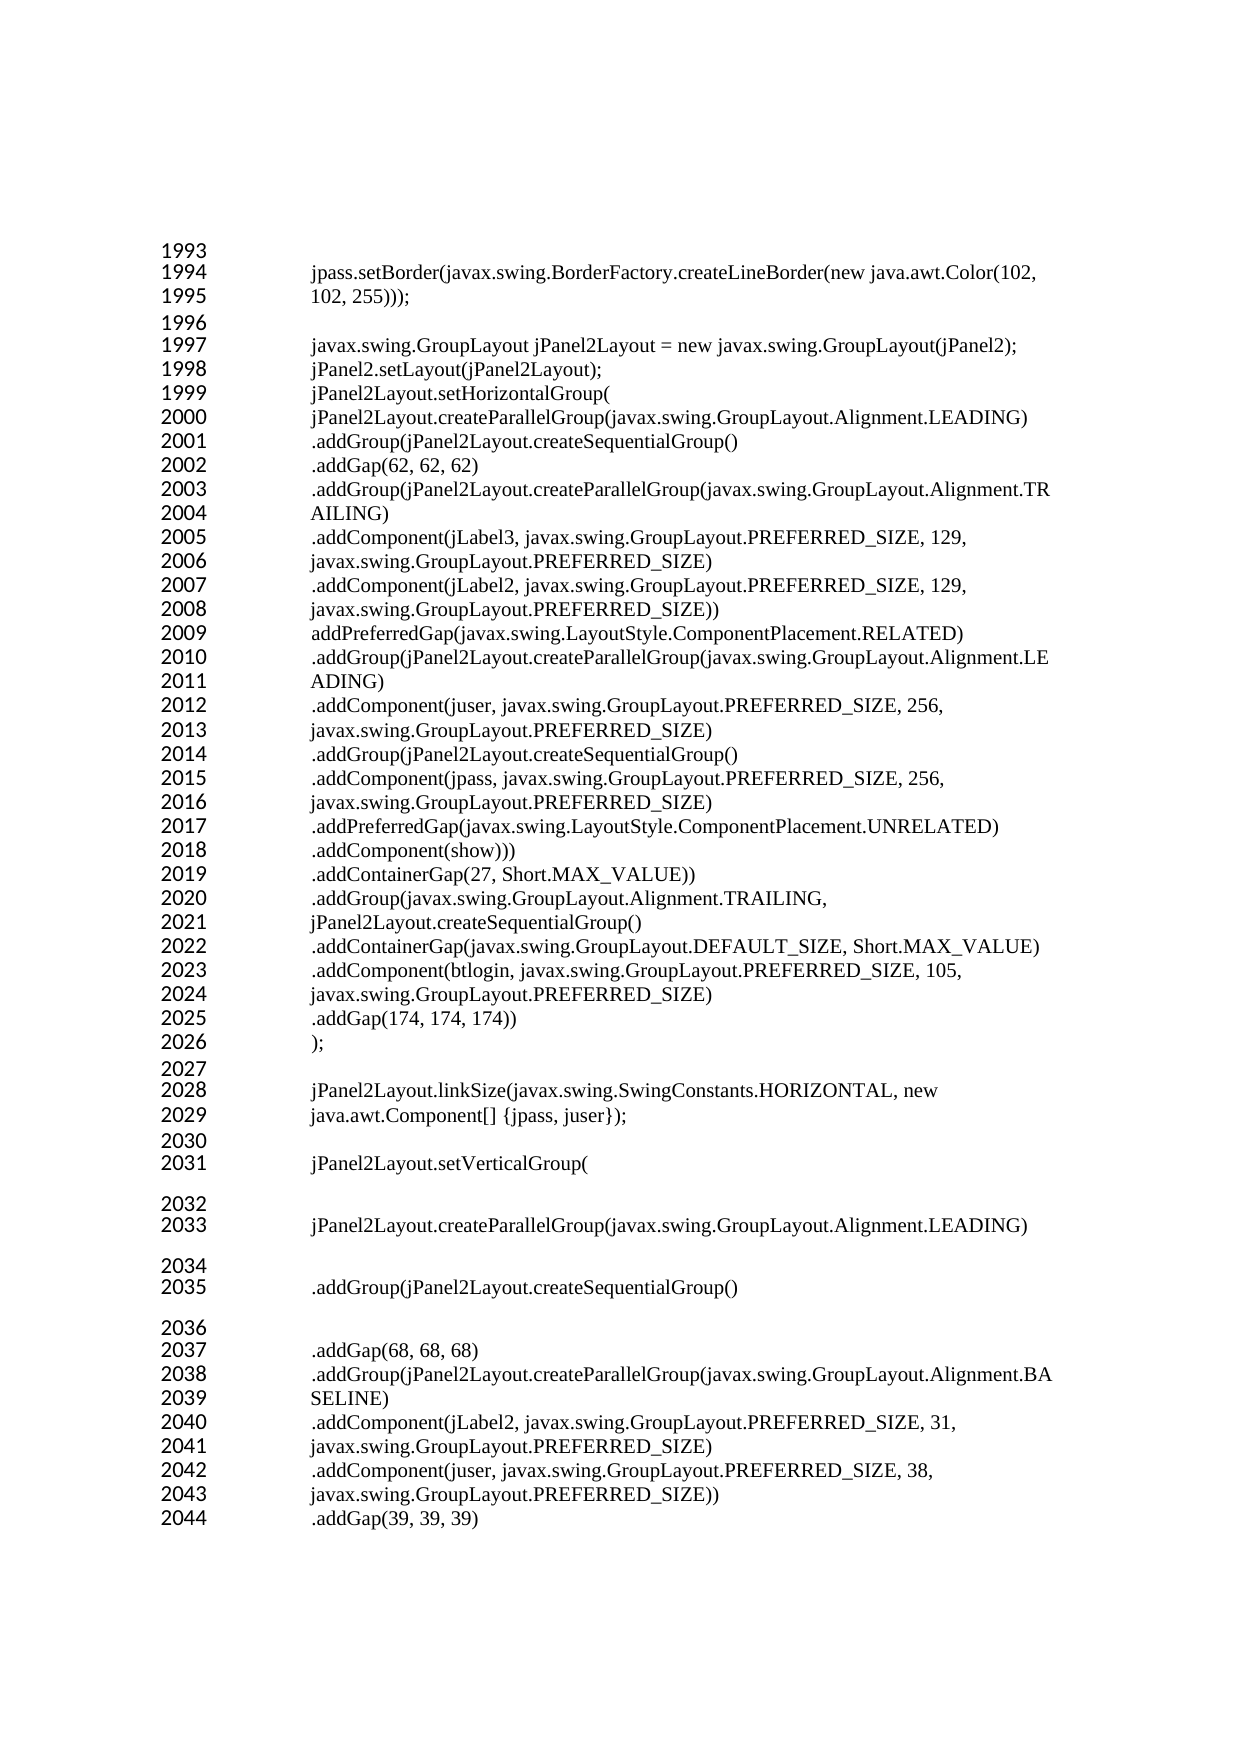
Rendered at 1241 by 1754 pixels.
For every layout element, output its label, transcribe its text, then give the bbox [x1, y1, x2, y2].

text addPreferredGap(javax.swing.LayoutStyle.ComponentPlacement.RELATED) [310, 621, 1063, 645]
text .addGroup(jPanel2Layout.createParallelGroup(javax.swing.GroupLayout.Alignment.BASELINE) [310, 1362, 1063, 1410]
text .addGap(174, 174, 174)) [310, 1006, 1063, 1030]
text .addGroup(jPanel2Layout.createSequentialGroup() [310, 1275, 1063, 1299]
text .addGap(68, 68, 68) [310, 1337, 1063, 1362]
text ); [310, 1030, 1063, 1054]
text .addComponent(jpass, javax.swing.GroupLayout.PREFERRED_SIZE, 256, javax.swing.GroupLayout.PREFERRED_SIZE) [310, 766, 1063, 814]
text .addComponent(jLabel3, javax.swing.GroupLayout.PREFERRED_SIZE, 129, javax.swing.GroupLayout.PREFERRED_SIZE) [310, 525, 1063, 573]
text .addGroup(javax.swing.GroupLayout.Alignment.TRAILING, jPanel2Layout.createSequentialGroup() [310, 886, 1063, 934]
text .addGroup(jPanel2Layout.createParallelGroup(javax.swing.GroupLayout.Alignment.TRAILING) [310, 477, 1063, 525]
text .addComponent(juser, javax.swing.GroupLayout.PREFERRED_SIZE, 256, javax.swing.GroupLayout.PREFERRED_SIZE) [310, 693, 1063, 742]
text .addComponent(show))) [310, 838, 1063, 862]
text .addContainerGap(javax.swing.GroupLayout.DEFAULT_SIZE, Short.MAX_VALUE) [310, 934, 1063, 958]
text .addGap(39, 39, 39) [310, 1506, 1063, 1530]
text jpass.setBorder(javax.swing.BorderFactory.createLineBorder(new java.awt.Color(102, 102, 255))); [310, 260, 1063, 308]
text .addGroup(jPanel2Layout.createSequentialGroup() [310, 429, 1063, 453]
text .addGroup(jPanel2Layout.createParallelGroup(javax.swing.GroupLayout.Alignment.LEADING) [310, 645, 1063, 693]
text jPanel2.setLayout(jPanel2Layout); [310, 357, 1063, 381]
text .addComponent(juser, javax.swing.GroupLayout.PREFERRED_SIZE, 38, javax.swing.GroupLayout.PREFERRED_SIZE)) [310, 1458, 1063, 1506]
text .addContainerGap(27, Short.MAX_VALUE)) [310, 862, 1063, 886]
text jPanel2Layout.createParallelGroup(javax.swing.GroupLayout.Alignment.LEADING) [310, 1213, 1063, 1237]
text javax.swing.GroupLayout jPanel2Layout = new javax.swing.GroupLayout(jPanel2); [310, 332, 1063, 357]
text .addGroup(jPanel2Layout.createSequentialGroup() [310, 742, 1063, 766]
text .addPreferredGap(javax.swing.LayoutStyle.ComponentPlacement.UNRELATED) [310, 814, 1063, 838]
text jPanel2Layout.setHorizontalGroup( [310, 381, 1063, 405]
text .addGap(62, 62, 62) [310, 453, 1063, 477]
text .addComponent(jLabel2, javax.swing.GroupLayout.PREFERRED_SIZE, 31, javax.swing.GroupLayout.PREFERRED_SIZE) [310, 1410, 1063, 1458]
text .addComponent(jLabel2, javax.swing.GroupLayout.PREFERRED_SIZE, 129, javax.swing.GroupLayout.PREFERRED_SIZE)) [310, 573, 1063, 621]
text jPanel2Layout.linkSize(javax.swing.SwingConstants.HORIZONTAL, new java.awt.Component[] {jpass, juser}); [310, 1078, 1063, 1127]
text jPanel2Layout.createParallelGroup(javax.swing.GroupLayout.Alignment.LEADING) [310, 405, 1063, 429]
text jPanel2Layout.setVerticalGroup( [310, 1151, 1063, 1175]
text .addComponent(btlogin, javax.swing.GroupLayout.PREFERRED_SIZE, 105, javax.swing.GroupLayout.PREFERRED_SIZE) [310, 958, 1063, 1006]
